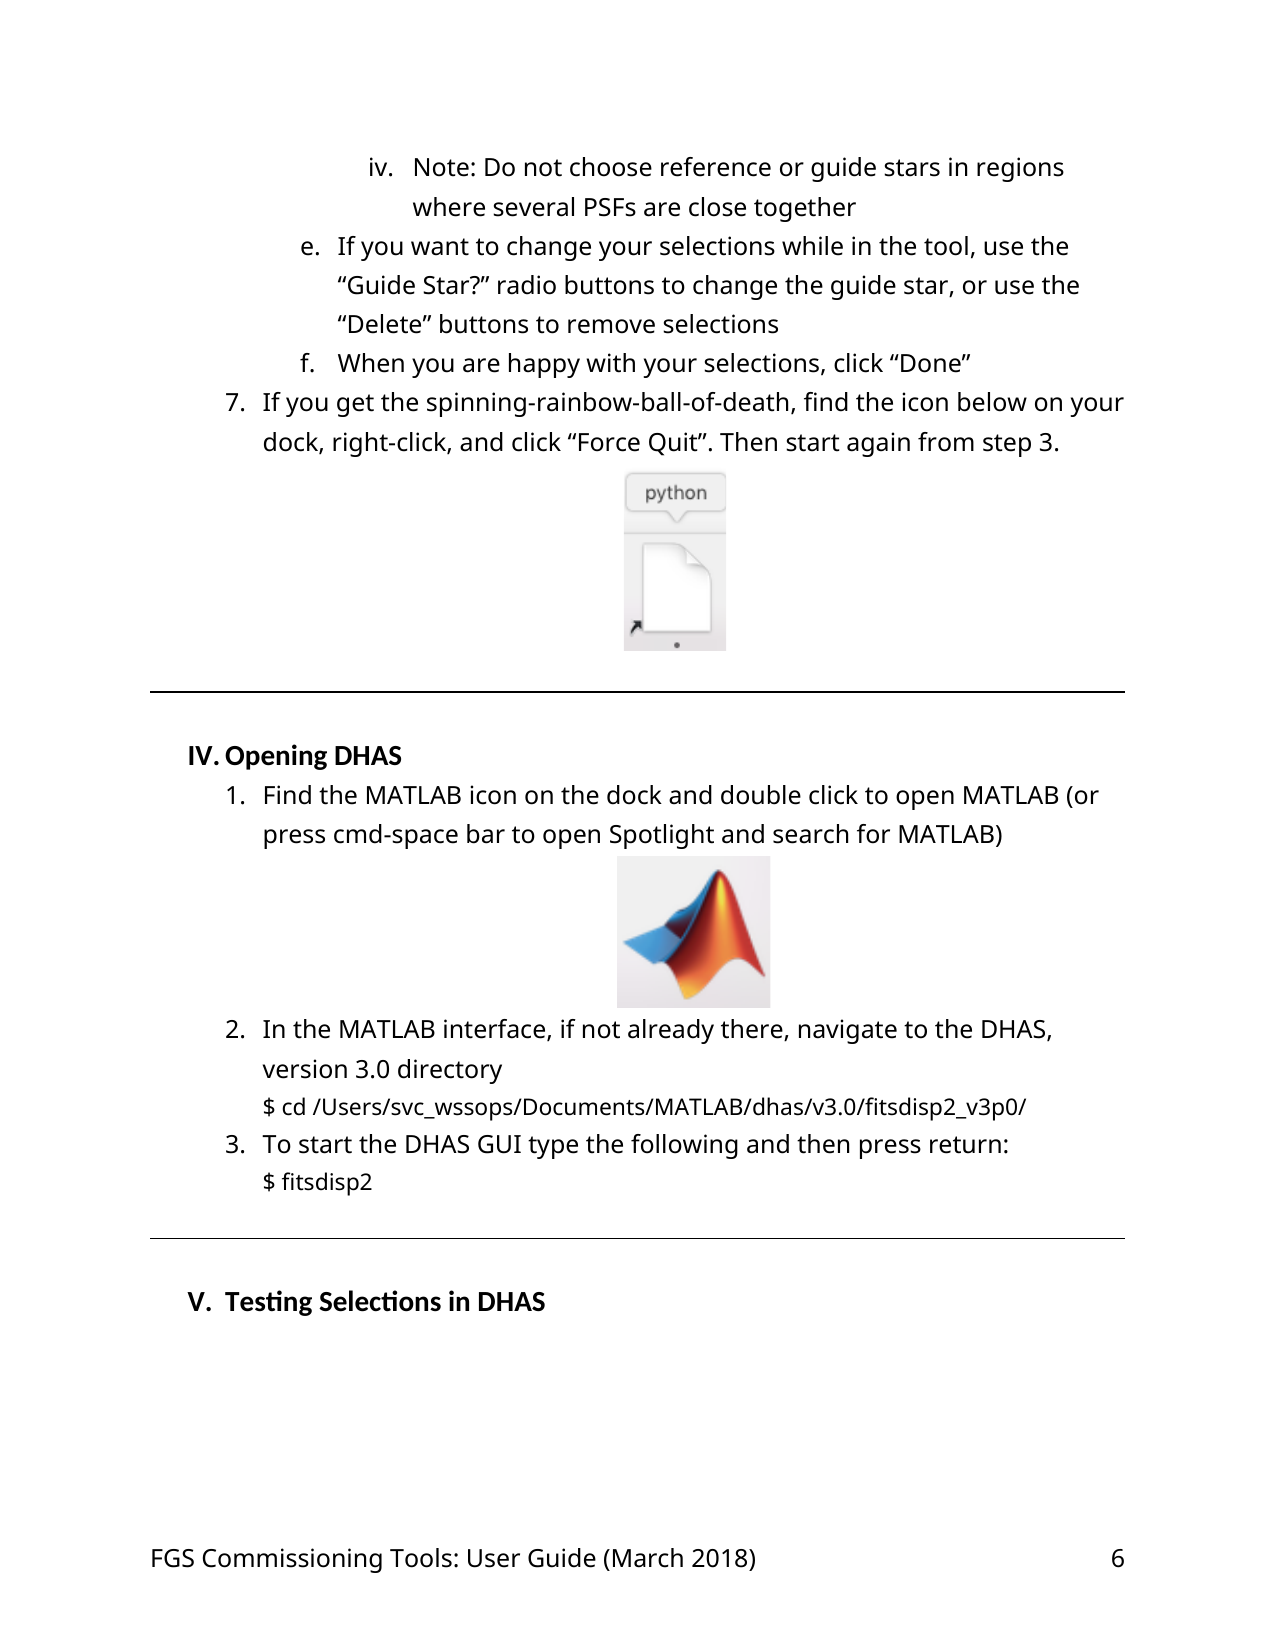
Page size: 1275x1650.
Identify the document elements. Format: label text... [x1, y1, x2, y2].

list Testing Selections in DHAS [187, 1283, 1125, 1319]
list $ fitsdisp2 [262, 1166, 1125, 1197]
list If you want to change your selections while in the tool, use the “Guide Star?” radio buttons to change the guide star, or use the “Delete” buttons to remove selections [300, 228, 1125, 341]
picture [617, 856, 771, 1008]
list To start the DHAS GUI type the following and then press return: [225, 1126, 1125, 1160]
list Opening DHAS [187, 737, 1125, 773]
picture [623, 463, 727, 651]
list If you get the spinning-rainbow-ball-of-death, find the icon below on your dock, right-click, and click “Force Quit”. Then start again from step 3. [225, 385, 1125, 458]
list Note: Do not choose reference or guide stars in regions where several PSFs are close together [394, 150, 1125, 223]
list $ cd /Users/svc_wssops/Documents/MATLAB/dhas/v3.0/fitsdisp2_v3p0/ [262, 1090, 1125, 1122]
list In the MATLAB interface, if not already there, navigate to the DHAS, version 3.0 directory [225, 1012, 1125, 1085]
list Find the MATLAB icon on the dock and double click to open MATLAB (or press cmd-space bar to open Spotlight and search for MATLAB) [225, 778, 1125, 851]
list When you are happy with your selections, click “Done” [300, 346, 1125, 380]
